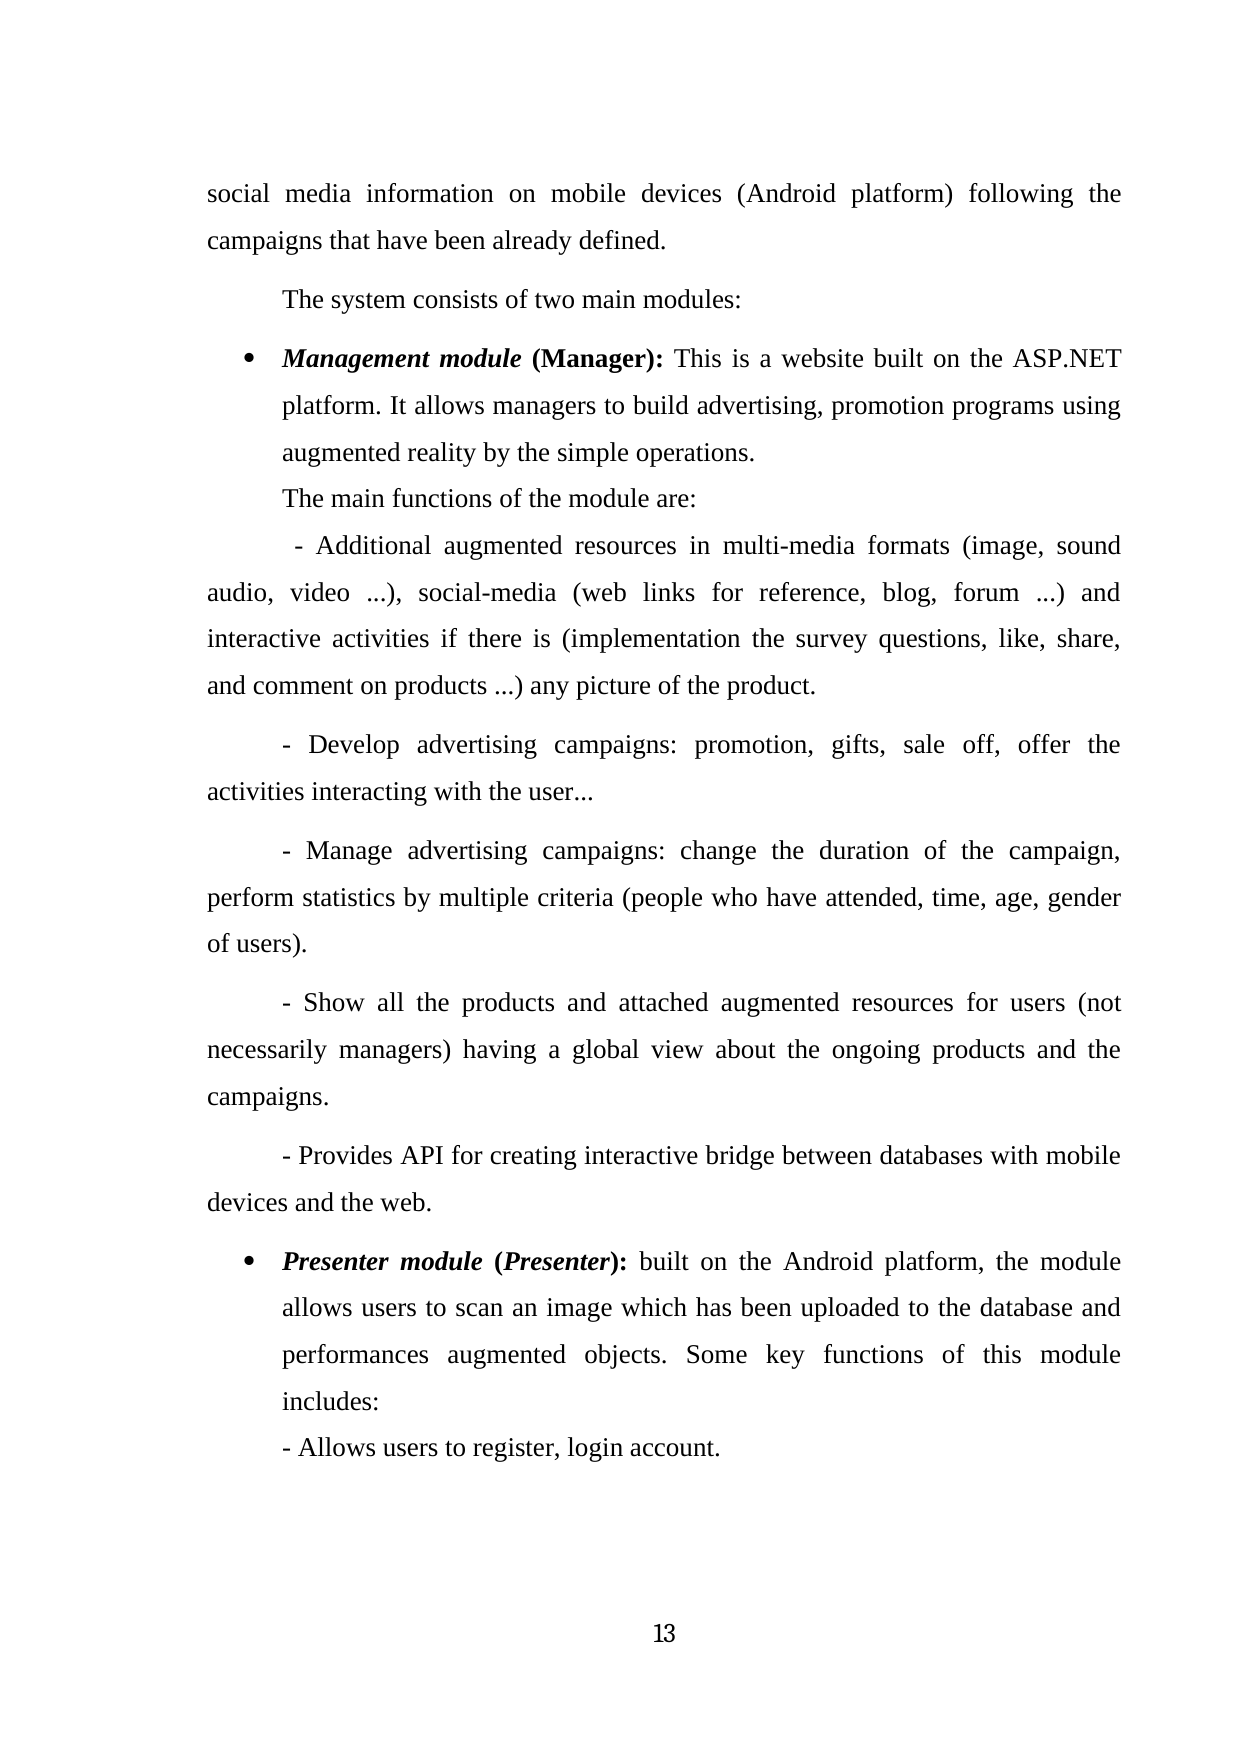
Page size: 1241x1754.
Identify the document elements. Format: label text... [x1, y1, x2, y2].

list The main functions of the module are: [282, 482, 1122, 513]
text - Provides API for creating interactive bridge between databases with mobile devices and the web. [207, 1139, 1122, 1217]
text - Show all the products and attached augmented resources for users (not necessarily managers) having a global view about the ongoing products and the campaigns. [207, 986, 1122, 1111]
text - Develop advertising campaigns: promotion, gifts, sale off, offer the activities interacting with the user... [207, 728, 1122, 806]
text The system consists of two main modules: [207, 283, 1122, 314]
list Presenter module (Presenter): built on the Android platform, the module allows users to scan an image which has been uploaded to the database and performances augmented objects. Some key functions of this module includes: [244, 1245, 1122, 1416]
text - Additional augmented resources in multi-media formats (image, sound audio, video ...), social-media (web links for reference, blog, forum ...) and interactive activities if there is (implementation the survey questions, like, share, and comment on products ...) any picture of the product. [207, 529, 1122, 700]
list Management module (Manager): This is a website built on the ASP.NET platform. It allows managers to build advertising, promotion programs using augmented reality by the simple operations. [244, 342, 1122, 467]
text - Allows users to register, login account. [207, 1432, 1122, 1463]
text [207, 177, 1122, 255]
text - Manage advertising campaigns: change the duration of the campaign, perform statistics by multiple criteria (people who have attended, time, age, gender of users). [207, 834, 1122, 958]
